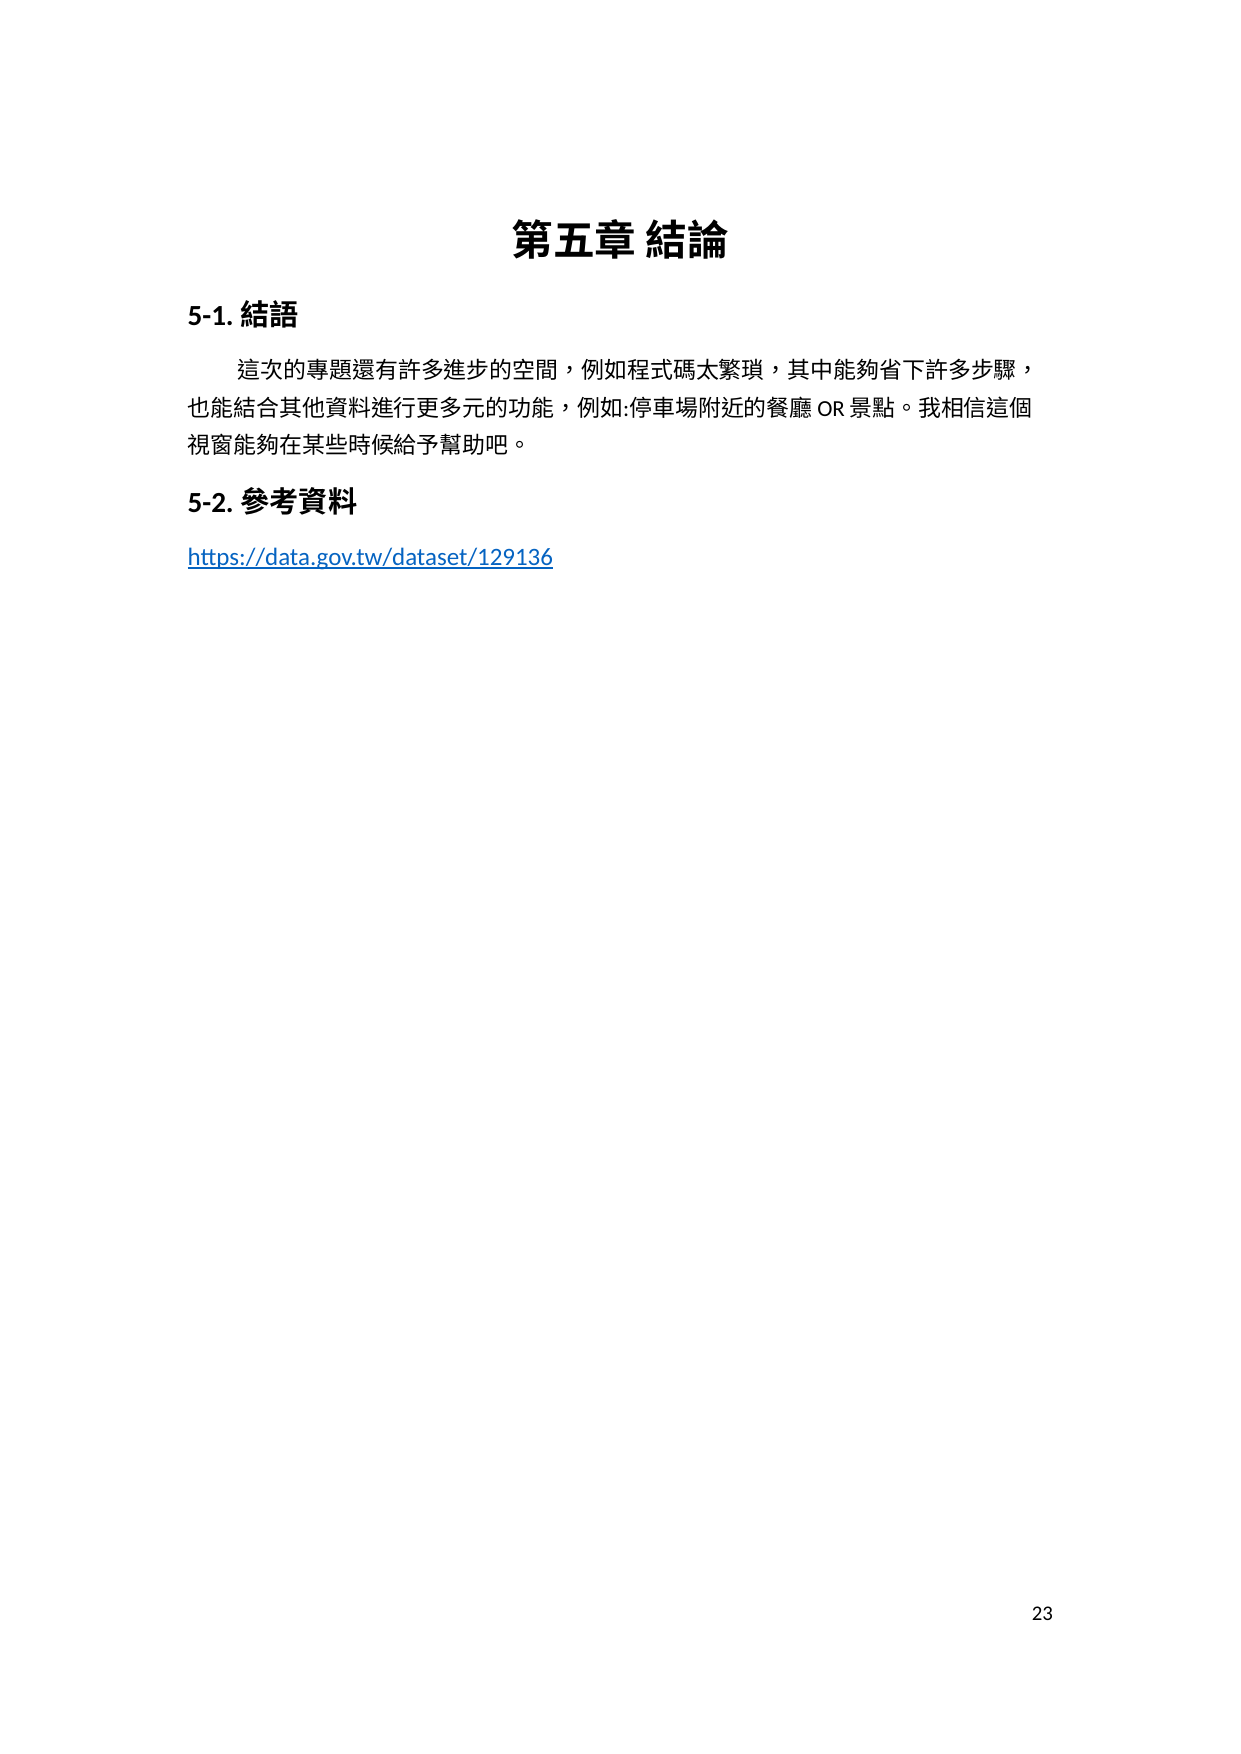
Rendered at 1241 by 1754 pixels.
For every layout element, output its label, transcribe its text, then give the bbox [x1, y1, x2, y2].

text 5-1. 結語 [187, 275, 1053, 350]
text 第五章 結論 [187, 200, 1053, 275]
text 這次的專題還有許多進步的空間，例如程式碼太繁瑣，其中能夠省下許多步驟，也能結合其他資料進行更多元的功能，例如:停車場附近的餐廳OR景點。我相信這個視窗能夠在某些時候給予幫助吧。 [187, 350, 1053, 462]
text 5-2. 參考資料 [187, 462, 1053, 537]
